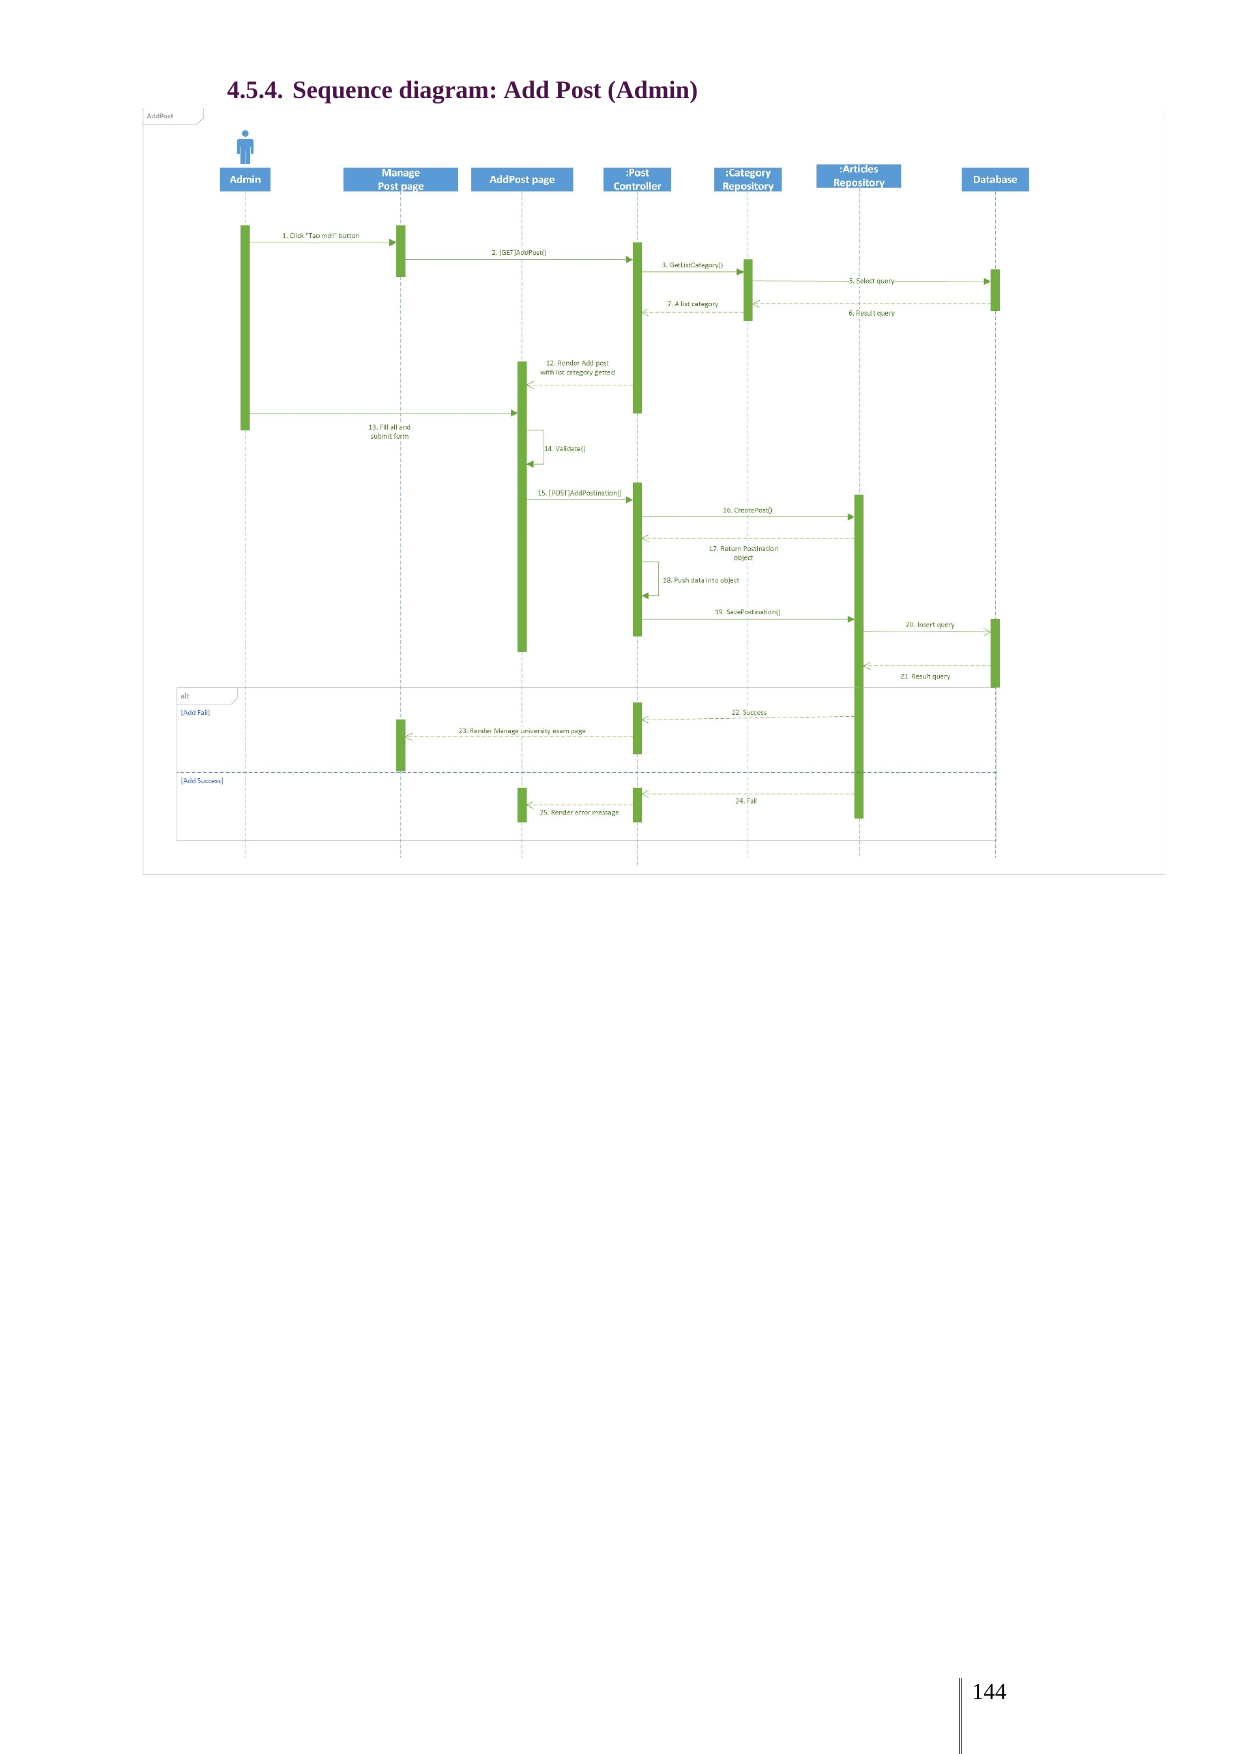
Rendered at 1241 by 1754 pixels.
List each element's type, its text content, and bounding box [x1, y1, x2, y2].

subtitle Sequence diagram: Add Post (Admin) [227, 75, 1165, 104]
picture [142, 108, 1166, 875]
